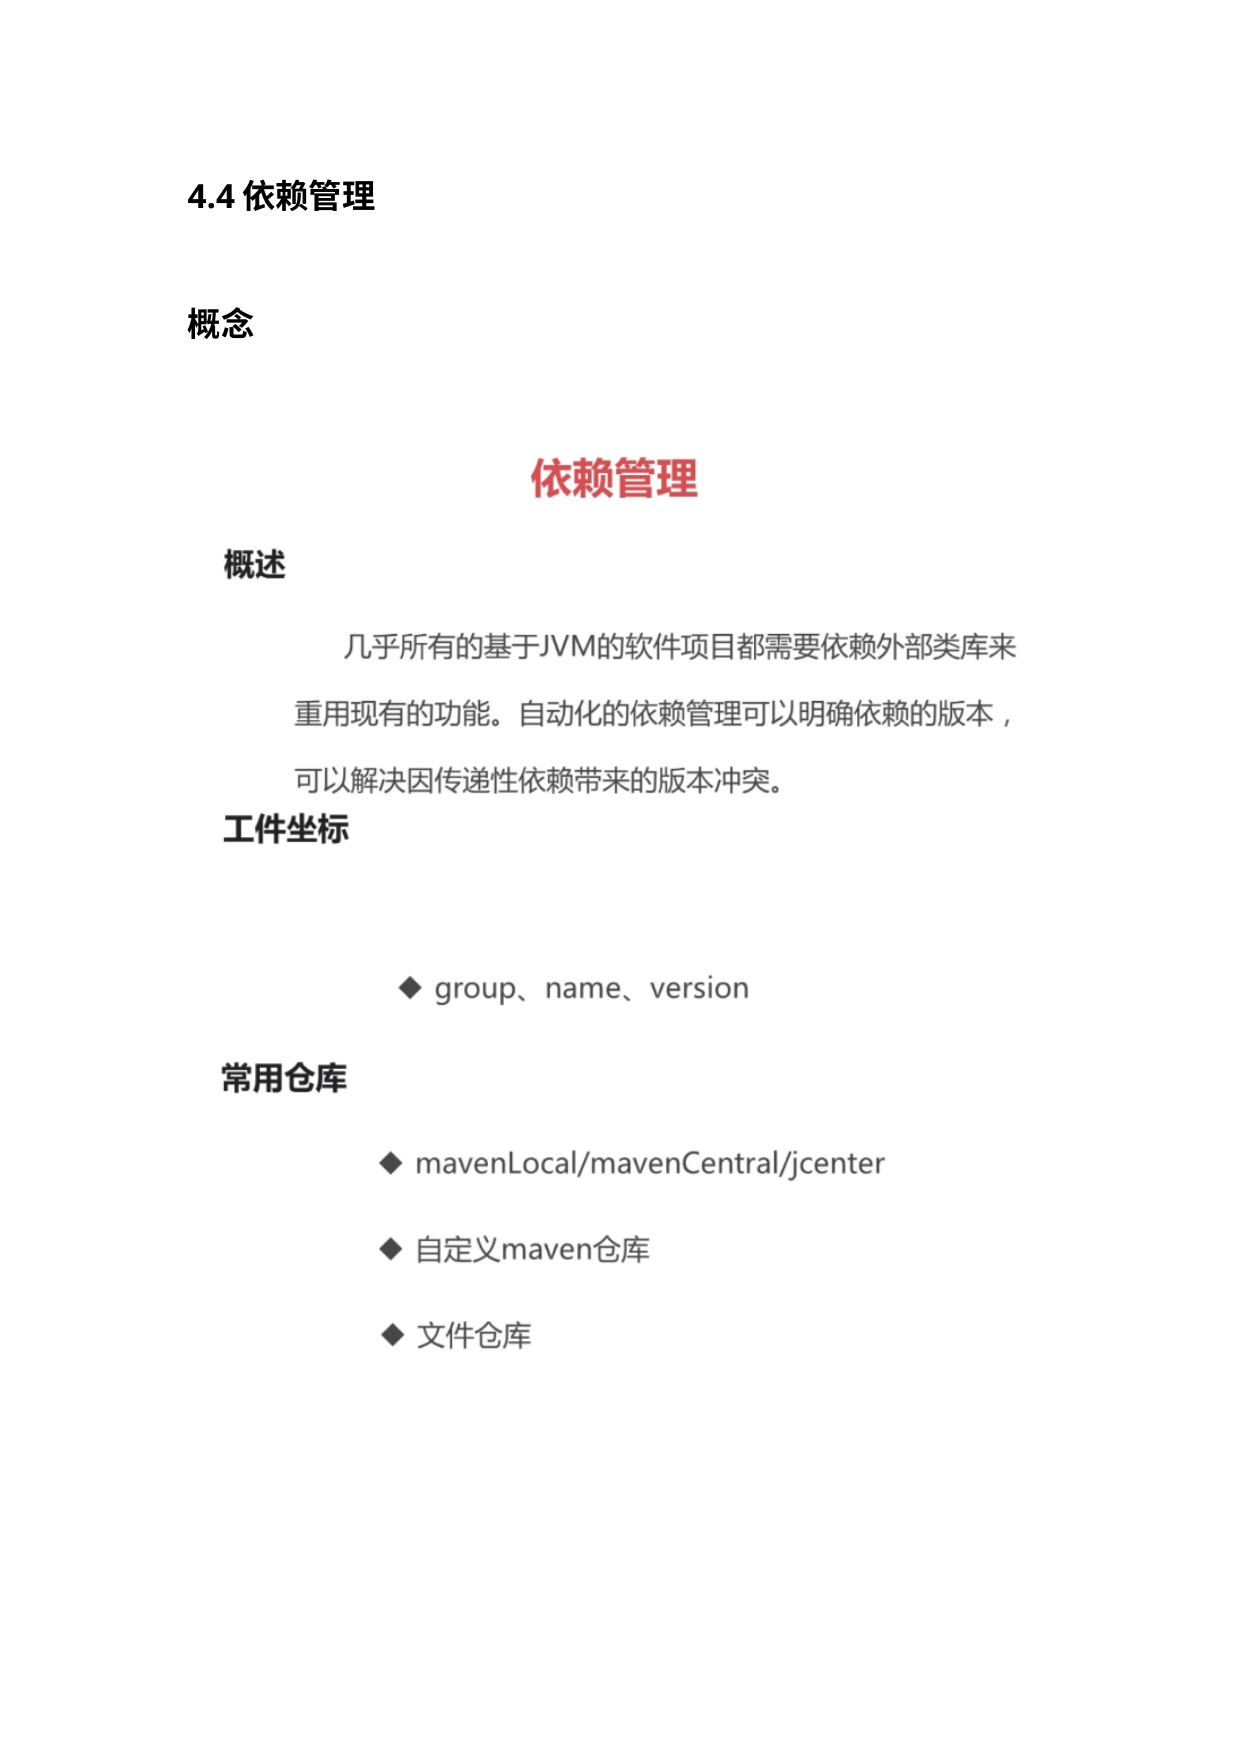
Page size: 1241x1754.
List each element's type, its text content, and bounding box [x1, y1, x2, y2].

subtitle 4.4依赖管理 [187, 162, 1053, 227]
picture [187, 806, 1053, 1033]
picture [187, 1034, 1053, 1397]
subtitle 概念 [187, 289, 1053, 354]
picture [187, 449, 1053, 803]
